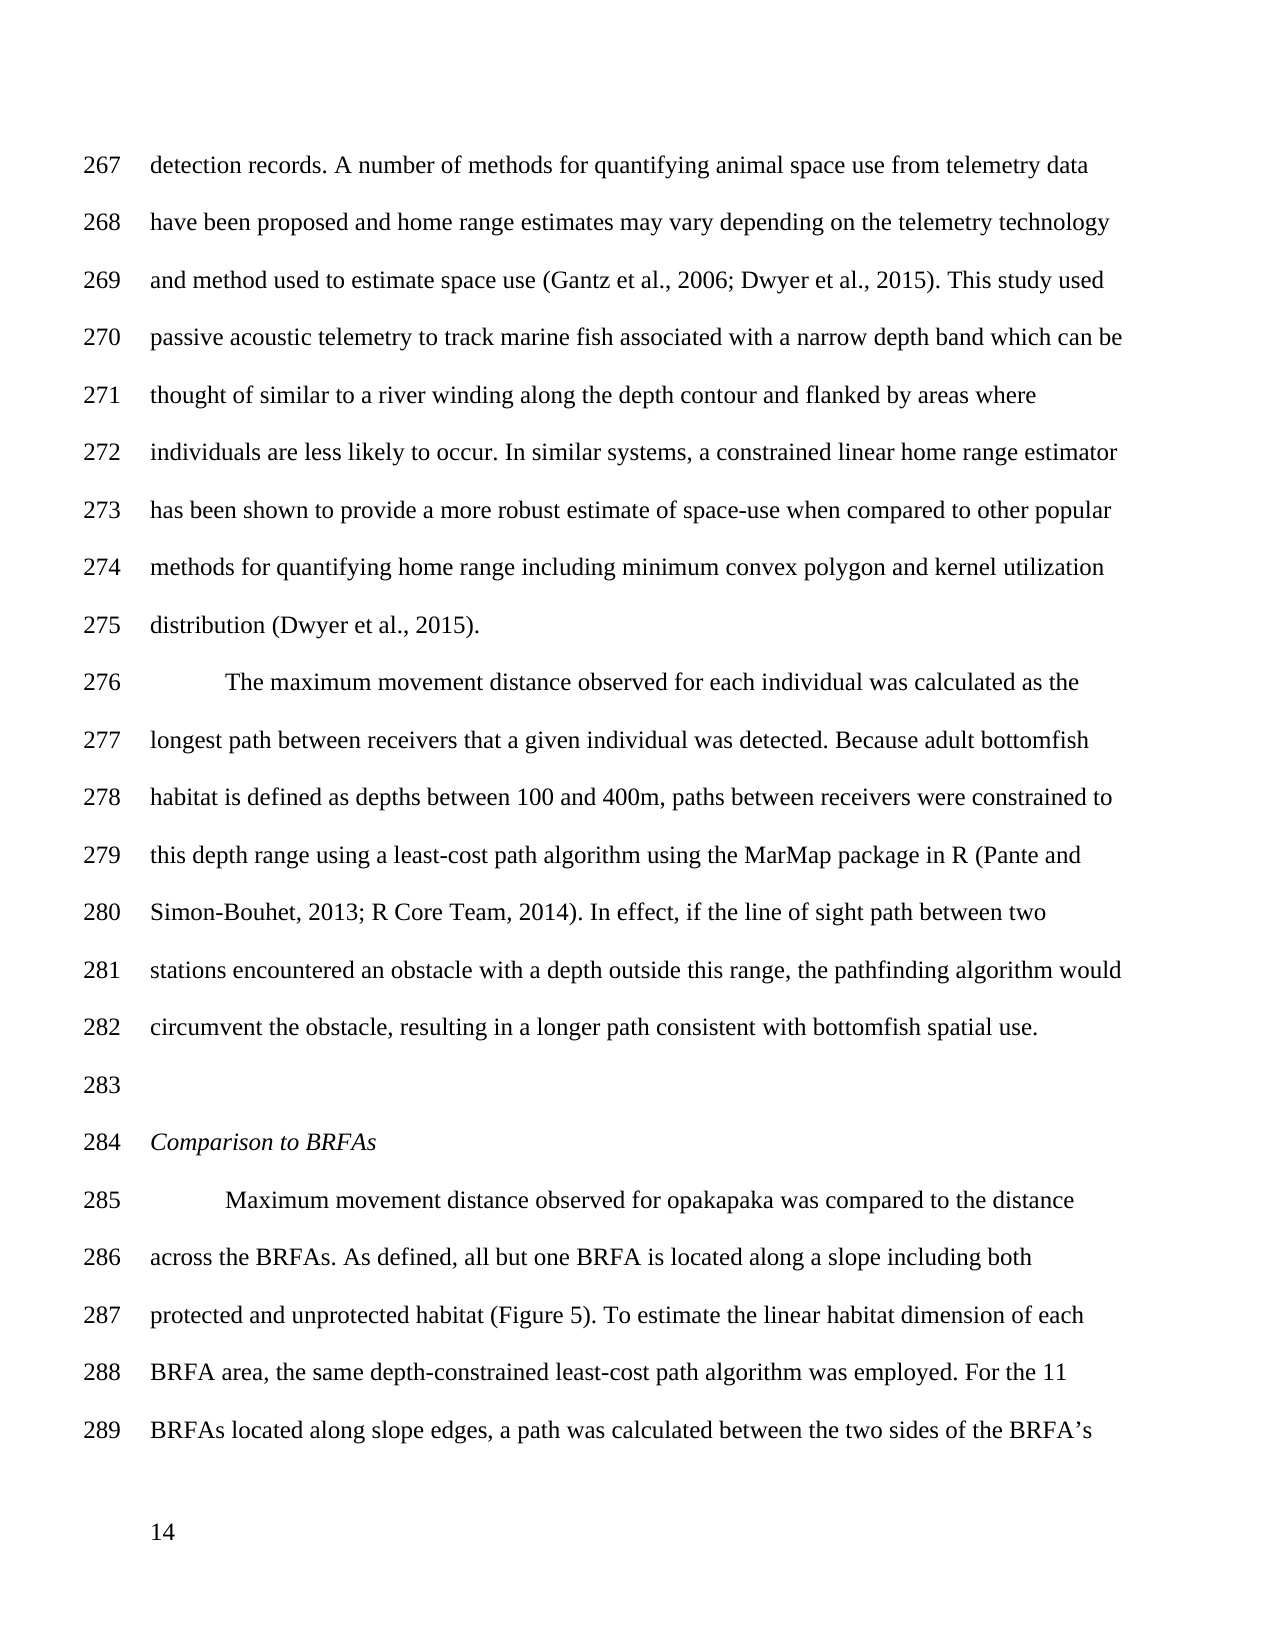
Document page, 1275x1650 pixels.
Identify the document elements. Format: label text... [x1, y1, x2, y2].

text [150, 1185, 1125, 1444]
text The maximum movement distance observed for each individual was calculated as the longest path between receivers that a given individual was detected. Because adult bottomfish habitat is defined as depths between 100 and 400m, paths between receivers were constrained to this depth range using a least-cost path algorithm using the MarMap package in R (Pante and Simon-Bouhet, 2013; R Core Team, 2014). In effect, if the line of sight path between two stations encountered an obstacle with a depth outside this range, the pathfinding algorithm would circumvent the obstacle, resulting in a longer path consistent with bottomfish spatial use. [150, 667, 1125, 1041]
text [150, 150, 1125, 639]
text Comparison to BRFAs [150, 1127, 1125, 1156]
